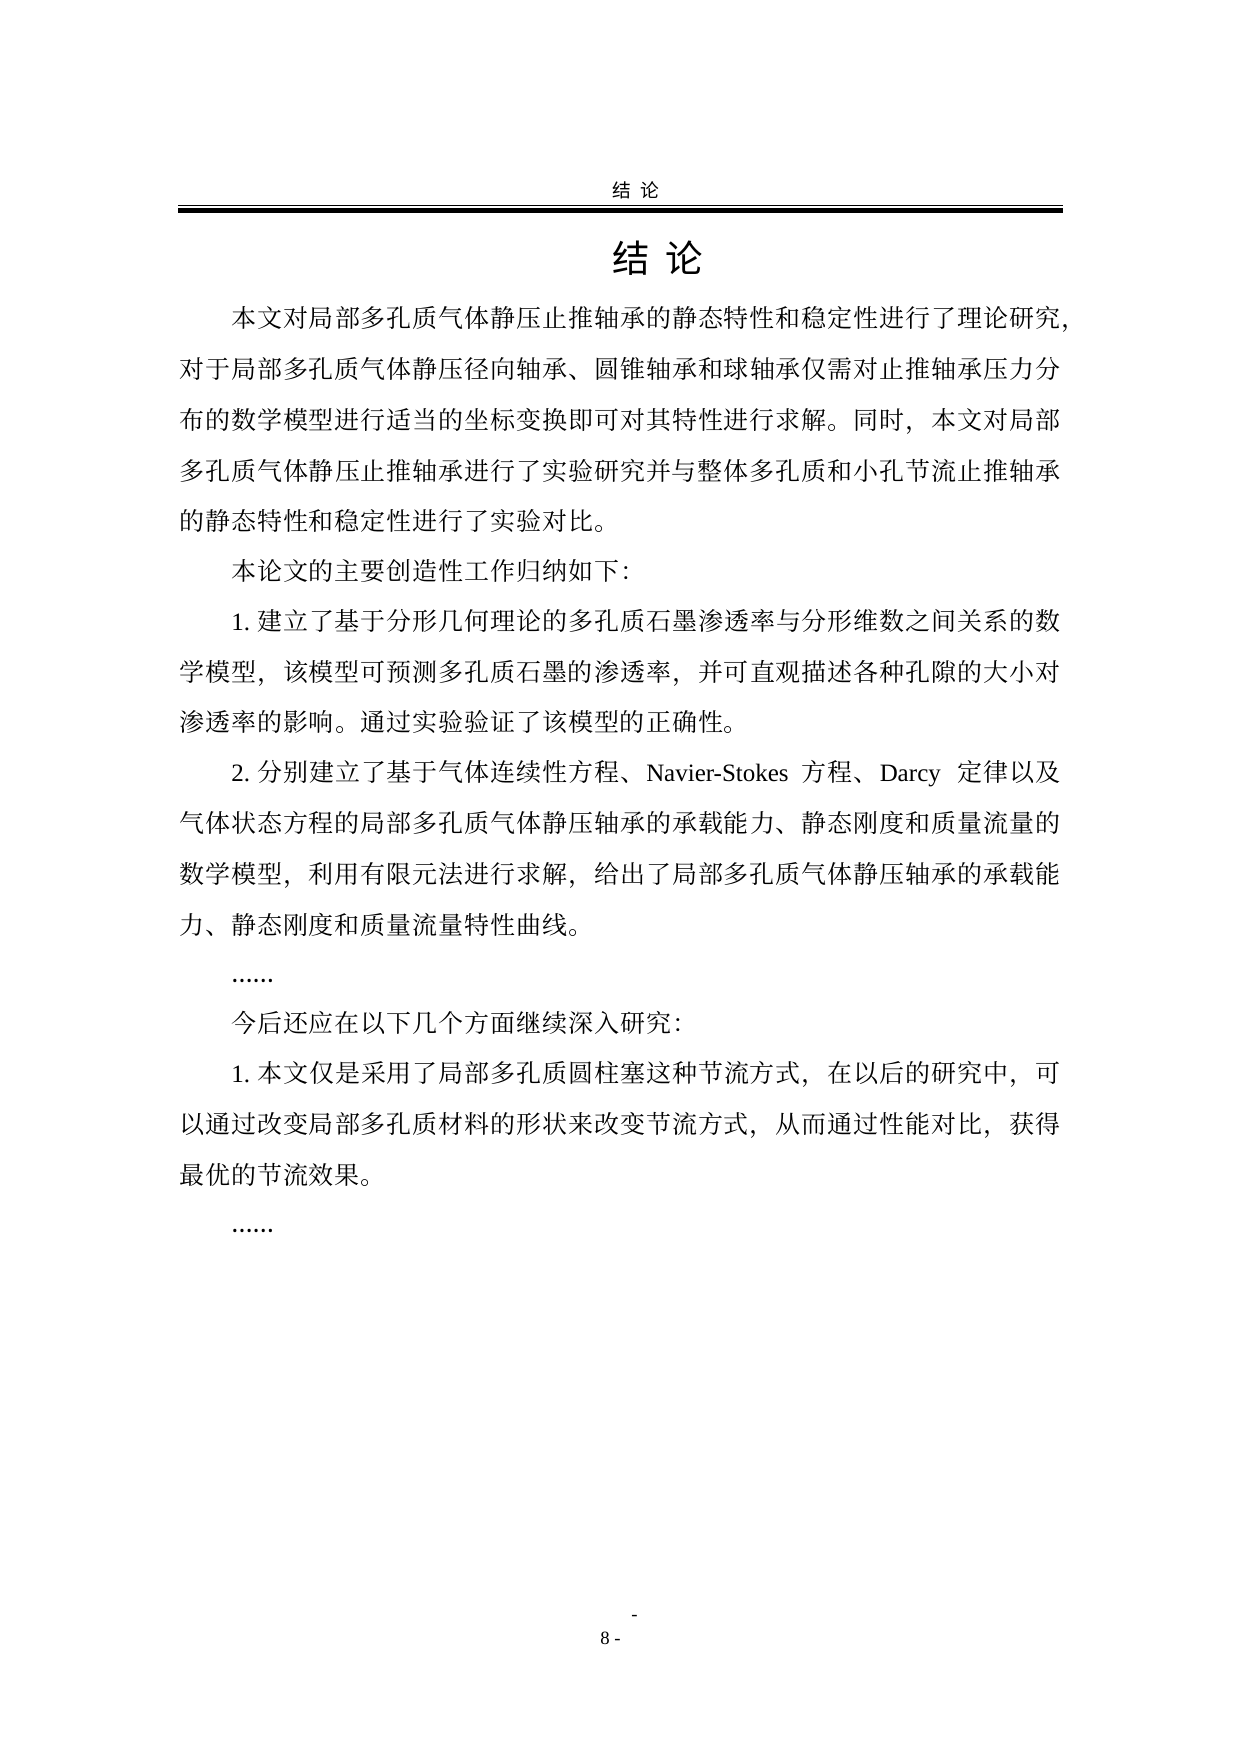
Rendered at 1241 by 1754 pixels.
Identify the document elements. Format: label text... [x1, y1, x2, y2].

text …… [179, 953, 1061, 993]
text 2. 分别建立了基于气体连续性方程、Navier-Stokes 方程、Darcy 定律以及气体状态方程的局部多孔质气体静压轴承的承载能力、静态刚度和质量流量的数学模型，利用有限元法进行求解，给出了局部多孔质气体静压轴承的承载能力、静态刚度和质量流量特性曲线。 [179, 750, 1061, 944]
text 本文对局部多孔质气体静压止推轴承的静态特性和稳定性进行了理论研究，对于局部多孔质气体静压径向轴承、圆锥轴承和球轴承仅需对止推轴承压力分布的数学模型进行适当的坐标变换即可对其特性进行求解。同时，本文对局部多孔质气体静压止推轴承进行了实验研究并与整体多孔质和小孔节流止推轴承的静态特性和稳定性进行了实验对比。 [179, 296, 1061, 540]
text 1. 本文仅是采用了局部多孔质圆柱塞这种节流方式，在以后的研究中，可以通过改变局部多孔质材料的形状来改变节流方式，从而通过性能对比，获得最优的节流效果。 [179, 1051, 1061, 1194]
text 今后还应在以下几个方面继续深入研究： [179, 1002, 1061, 1042]
subtitle 结 论 [179, 228, 1061, 283]
text …… [179, 1203, 1061, 1243]
text 本论文的主要创造性工作归纳如下： [179, 549, 1061, 590]
text 1. 建立了基于分形几何理论的多孔质石墨渗透率与分形维数之间关系的数学模型，该模型可预测多孔质石墨的渗透率，并可直观描述各种孔隙的大小对渗透率的影响。通过实验验证了该模型的正确性。 [179, 599, 1061, 741]
